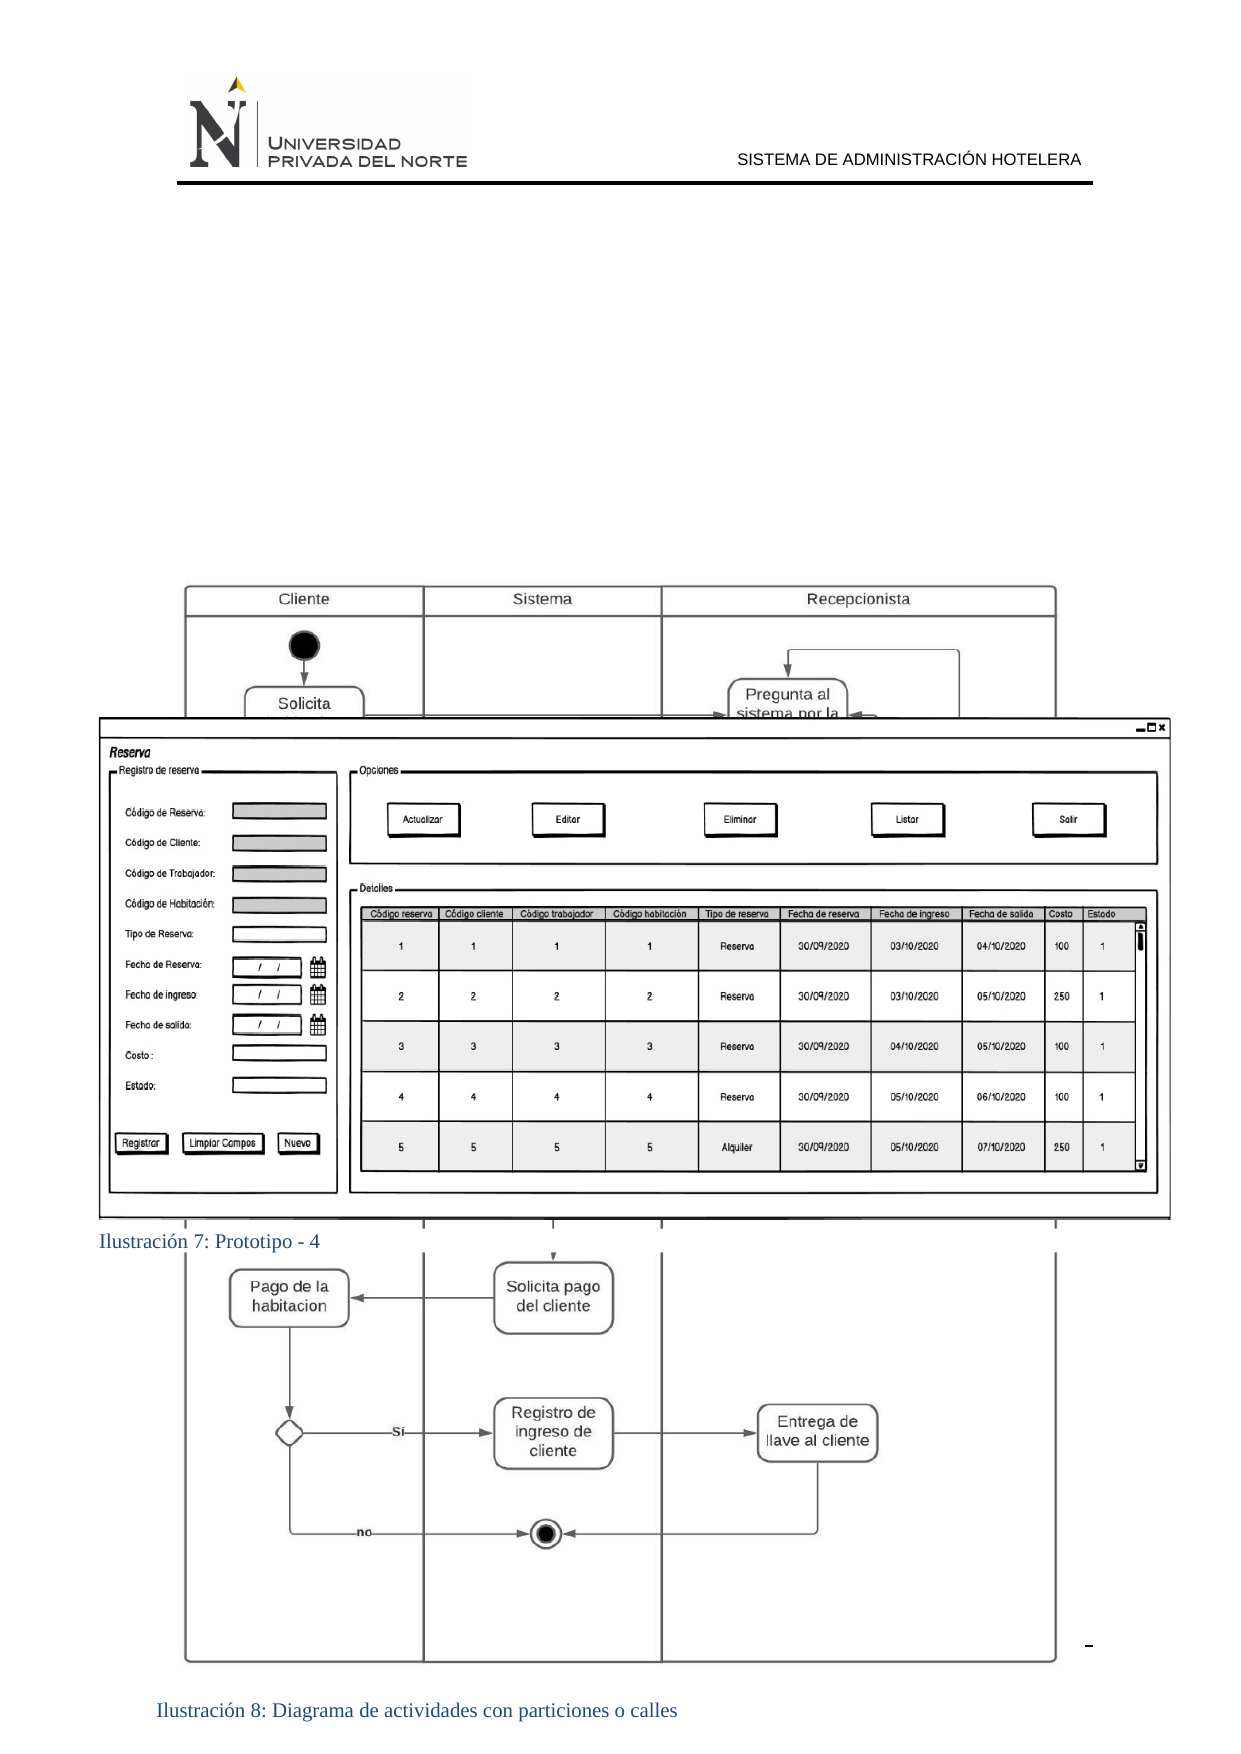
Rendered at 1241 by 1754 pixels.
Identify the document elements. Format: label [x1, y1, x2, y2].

picture [188, 73, 469, 169]
picture [98, 557, 1171, 1228]
picture [155, 1253, 1085, 1690]
